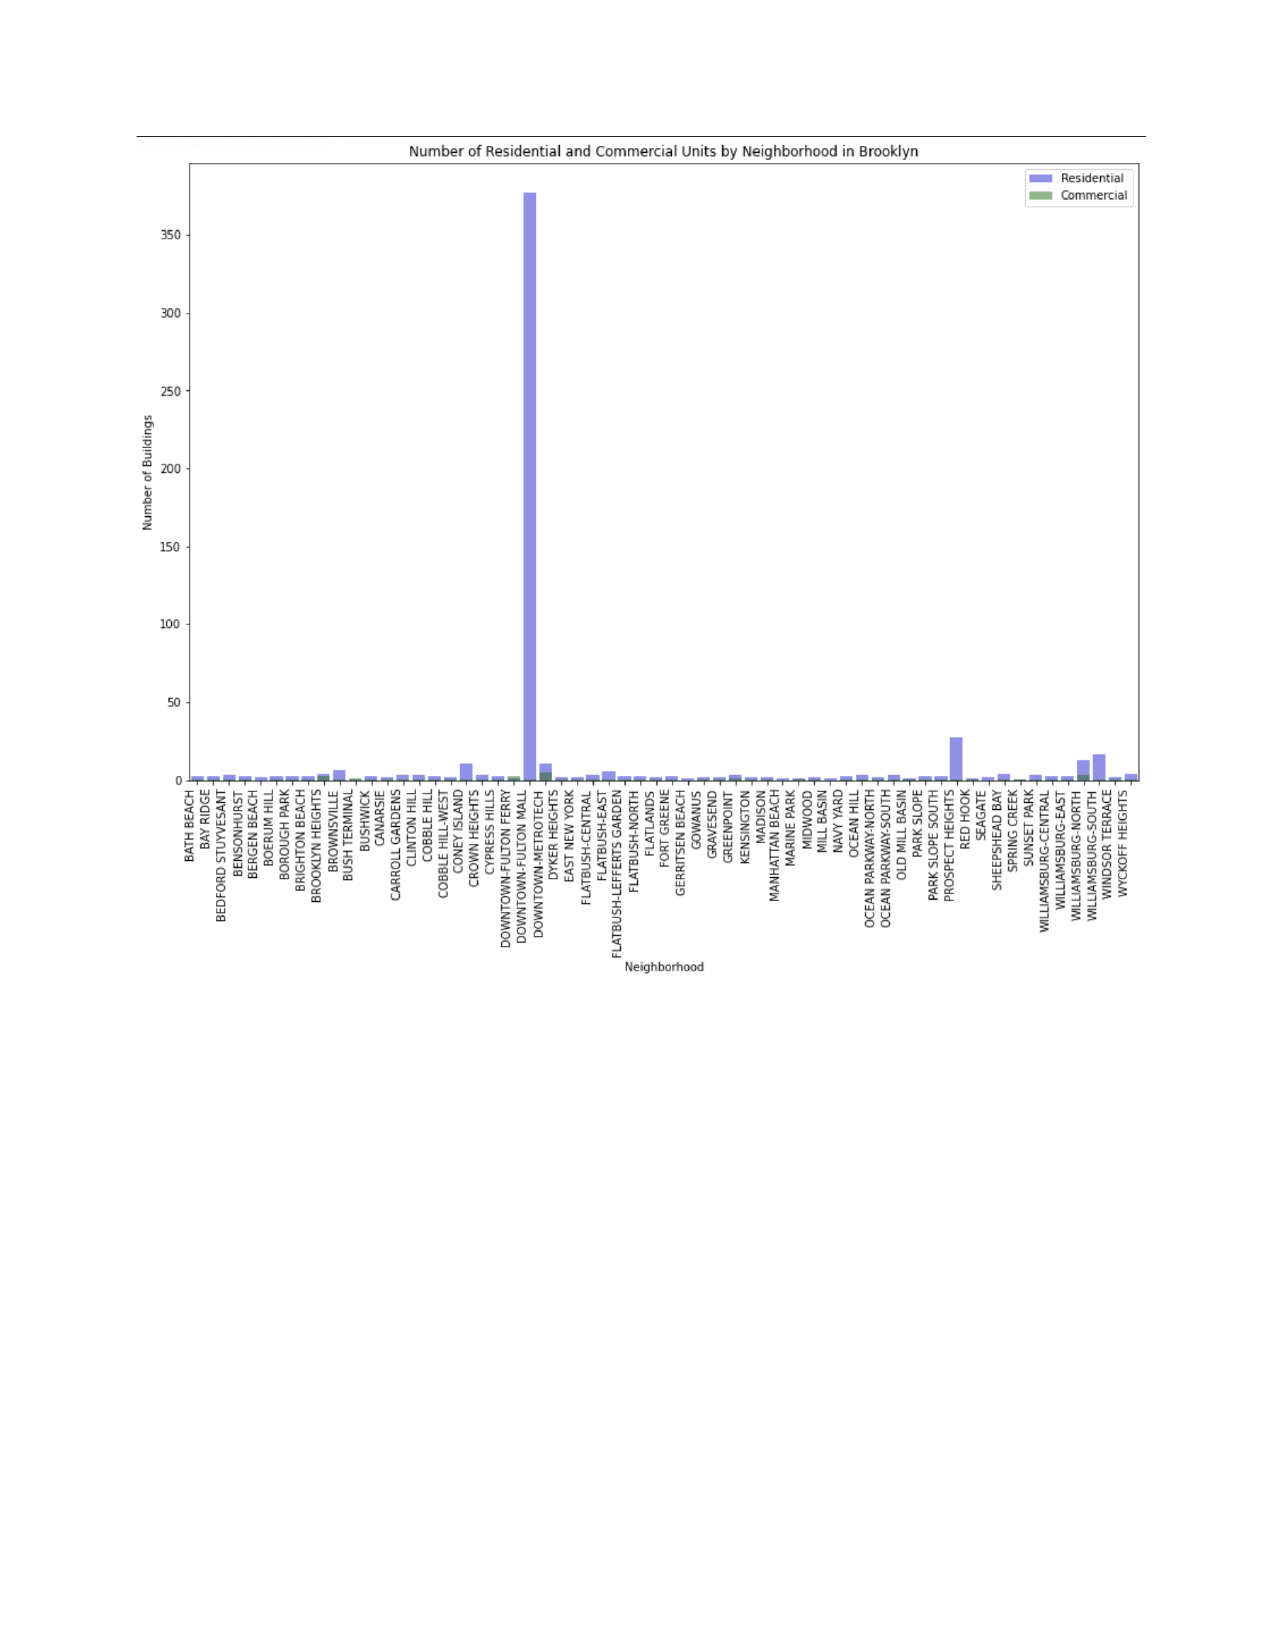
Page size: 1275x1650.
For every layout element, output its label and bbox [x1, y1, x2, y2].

picture [136, 136, 1146, 979]
